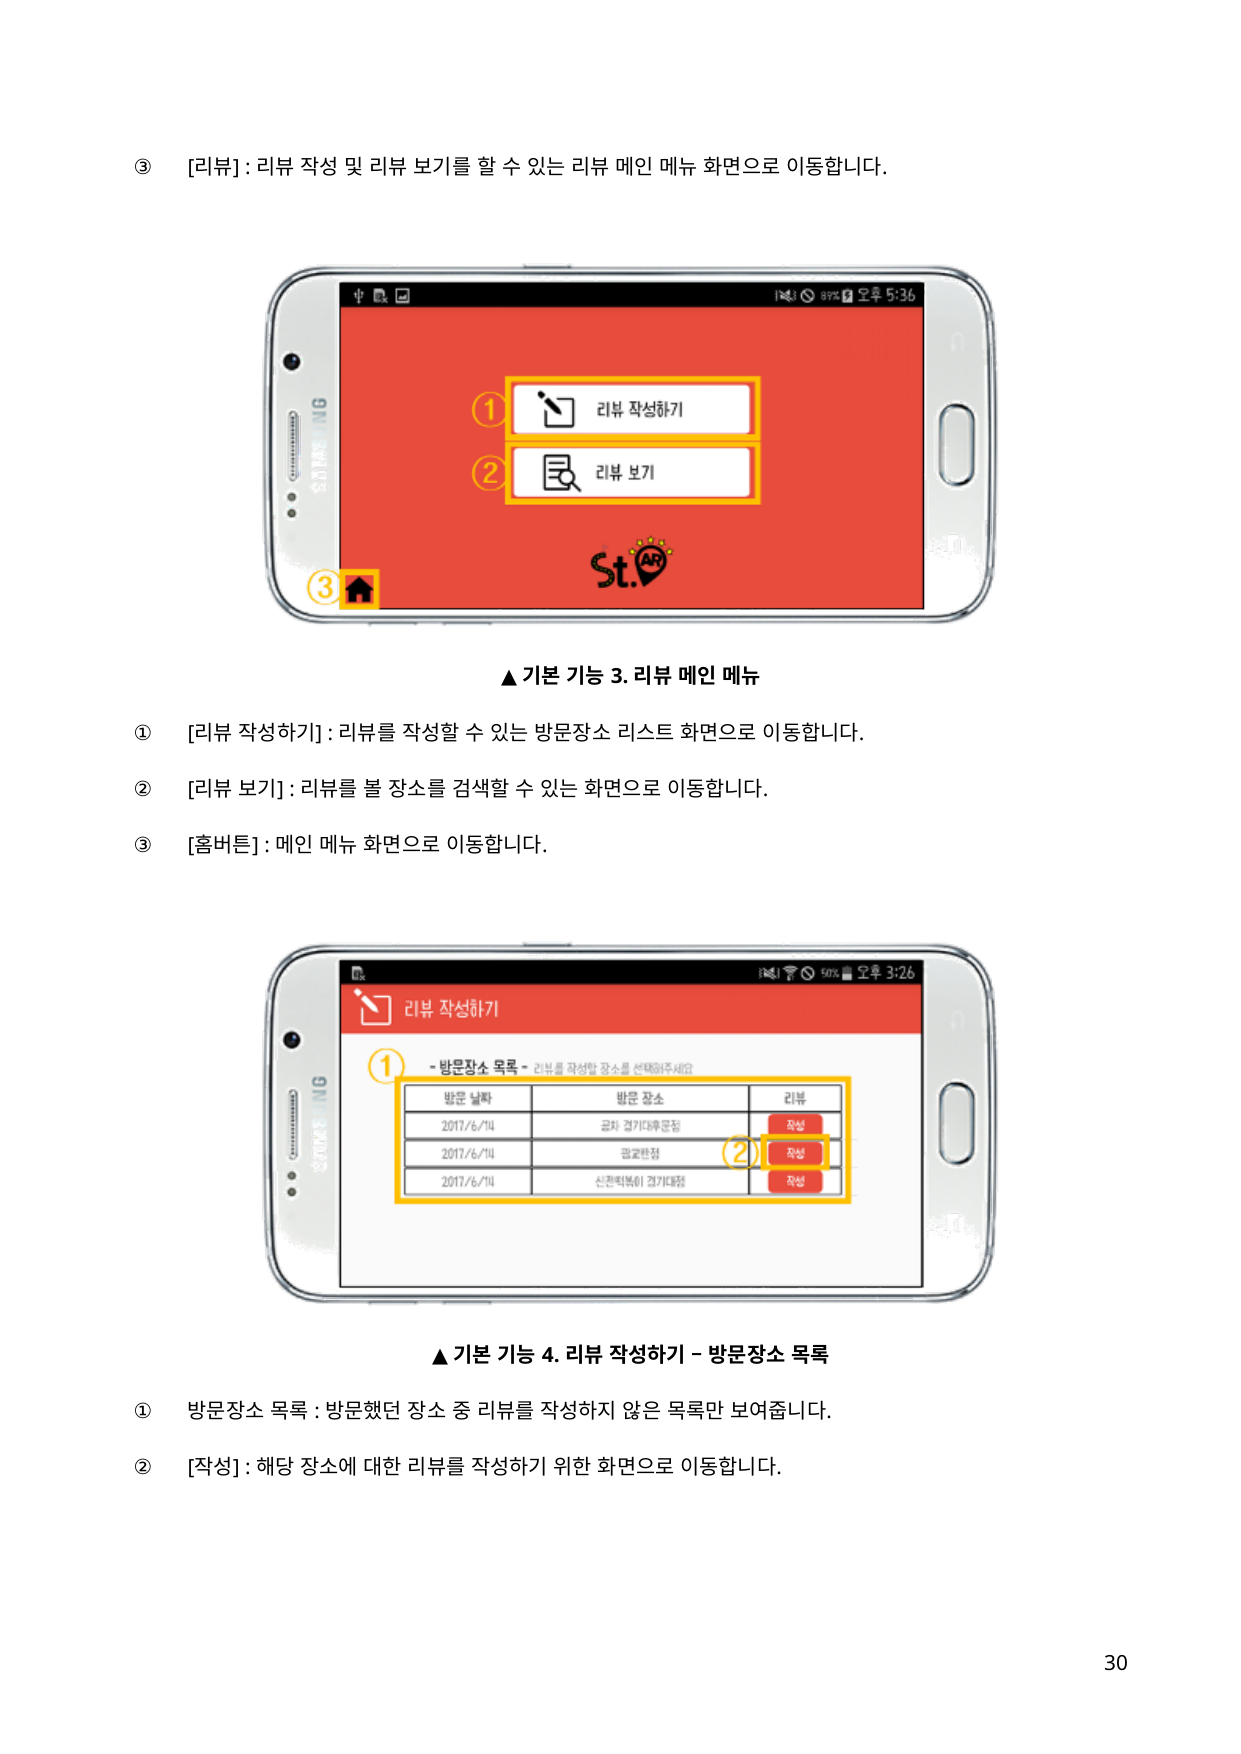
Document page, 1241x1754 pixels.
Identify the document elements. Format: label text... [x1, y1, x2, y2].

text ▲ 기본 기능 4. 리뷰 작성하기 – 방문장소 목록 [112, 1338, 1128, 1368]
list [리뷰 작성하기] : 리뷰를 작성할 수 있는 방문장소 리스트 화면으로 이동합니다. [112, 716, 1128, 746]
picture [255, 937, 1006, 1313]
text ▲ 기본 기능 3. 리뷰 메인 메뉴 [112, 660, 1128, 690]
list [작성] : 해당 장소에 대한 리뷰를 작성하기 위한 화면으로 이동합니다. [112, 1450, 1128, 1480]
picture [255, 259, 1006, 635]
list [홈버튼] : 메인 메뉴 화면으로 이동합니다. [112, 828, 1128, 858]
list 방문장소 목록 : 방문했던 장소 중 리뷰를 작성하지 않은 목록만 보여줍니다. [112, 1394, 1128, 1424]
list [리뷰] : 리뷰 작성 및 리뷰 보기를 할 수 있는 리뷰 메인 메뉴 화면으로 이동합니다. [112, 150, 1128, 180]
list [리뷰 보기] : 리뷰를 볼 장소를 검색할 수 있는 화면으로 이동합니다. [112, 772, 1128, 802]
